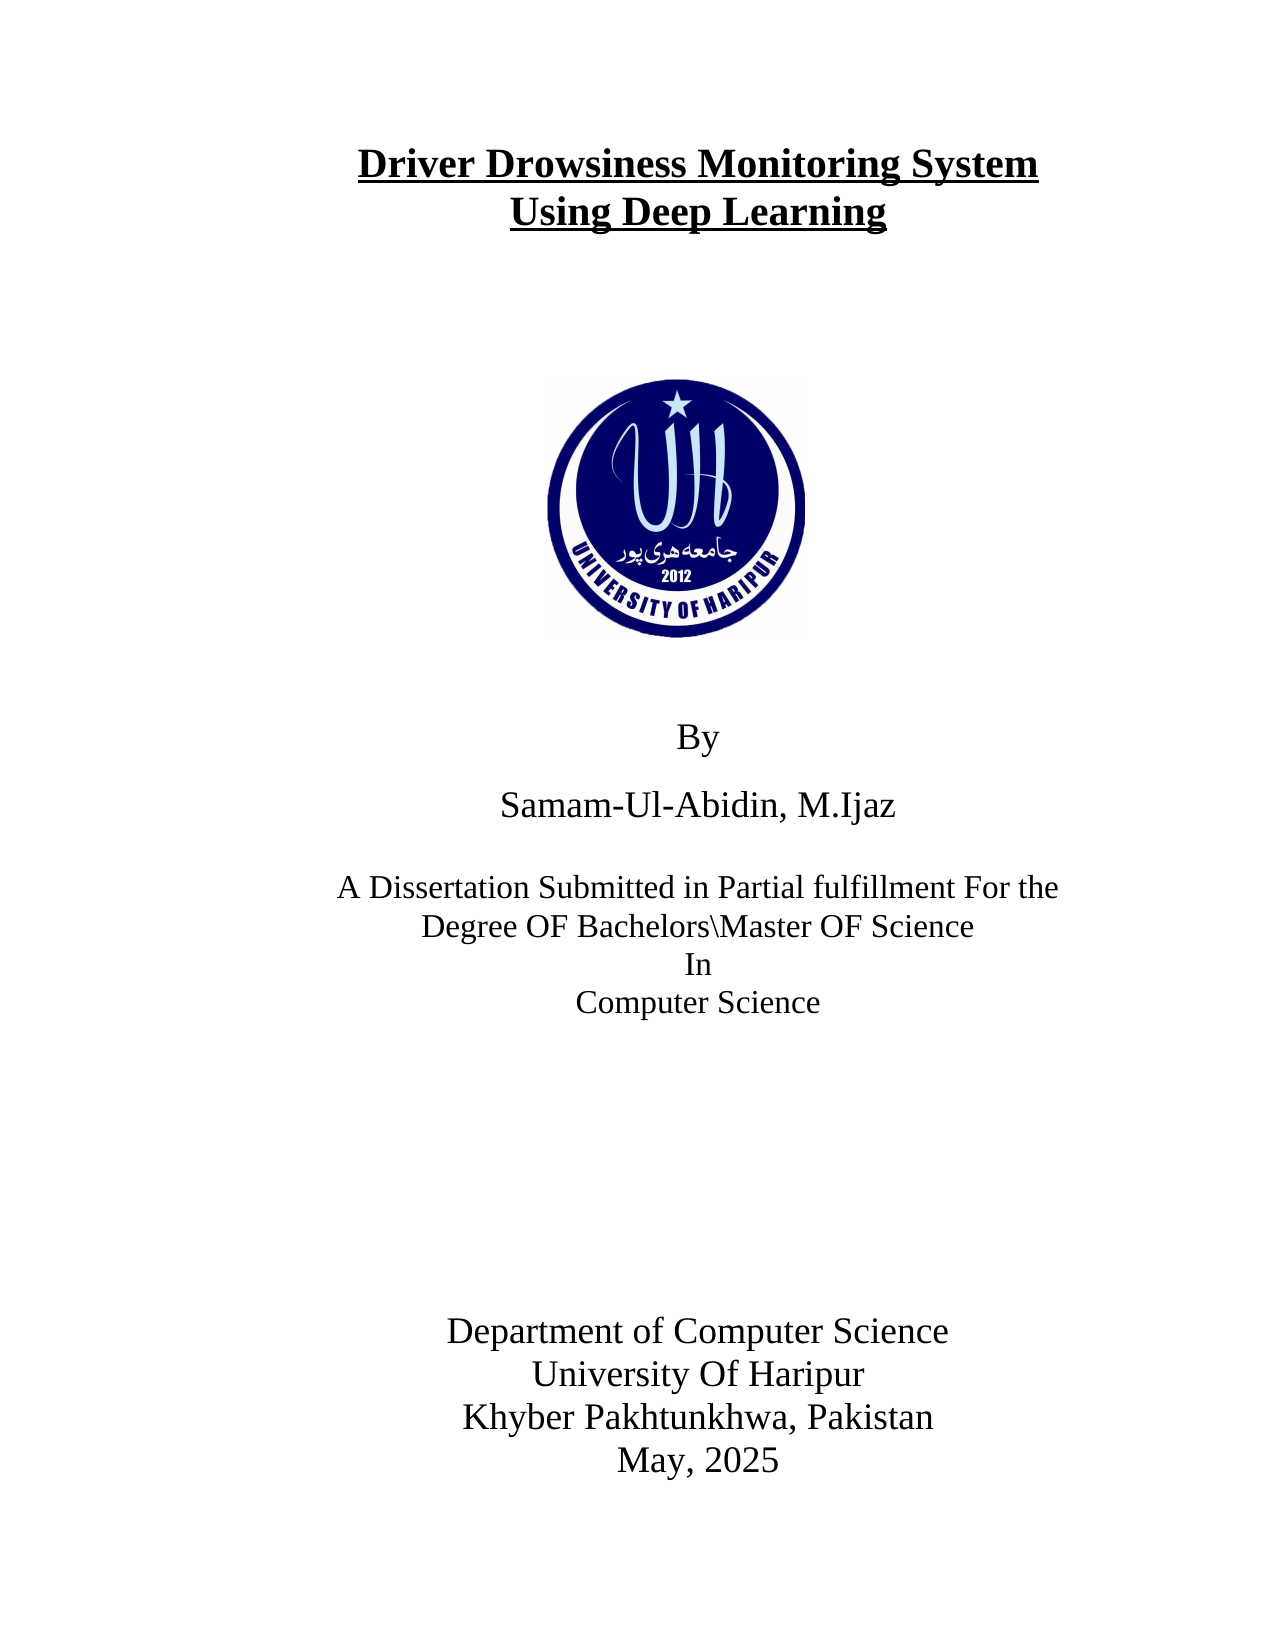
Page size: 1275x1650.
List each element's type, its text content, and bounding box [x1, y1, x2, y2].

text University Of Haripur [302, 1352, 1094, 1395]
text By [302, 714, 1094, 757]
text Samam-Ul-Abidin, M.Ijaz [302, 783, 1094, 826]
picture [547, 379, 805, 638]
text Department of Computer Science [302, 1308, 1094, 1352]
text Driver Drowsiness Monitoring System Using Deep Learning [302, 139, 1094, 235]
text In [302, 944, 1094, 983]
text A Dissertation Submitted in Partial fulfillment For the Degree OF Bachelors\Master OF Science [302, 868, 1094, 944]
text May, 2025 [302, 1438, 1094, 1481]
text Computer Science [302, 983, 1094, 1021]
text Khyber Pakhtunkhwa, Pakistan [302, 1395, 1094, 1438]
